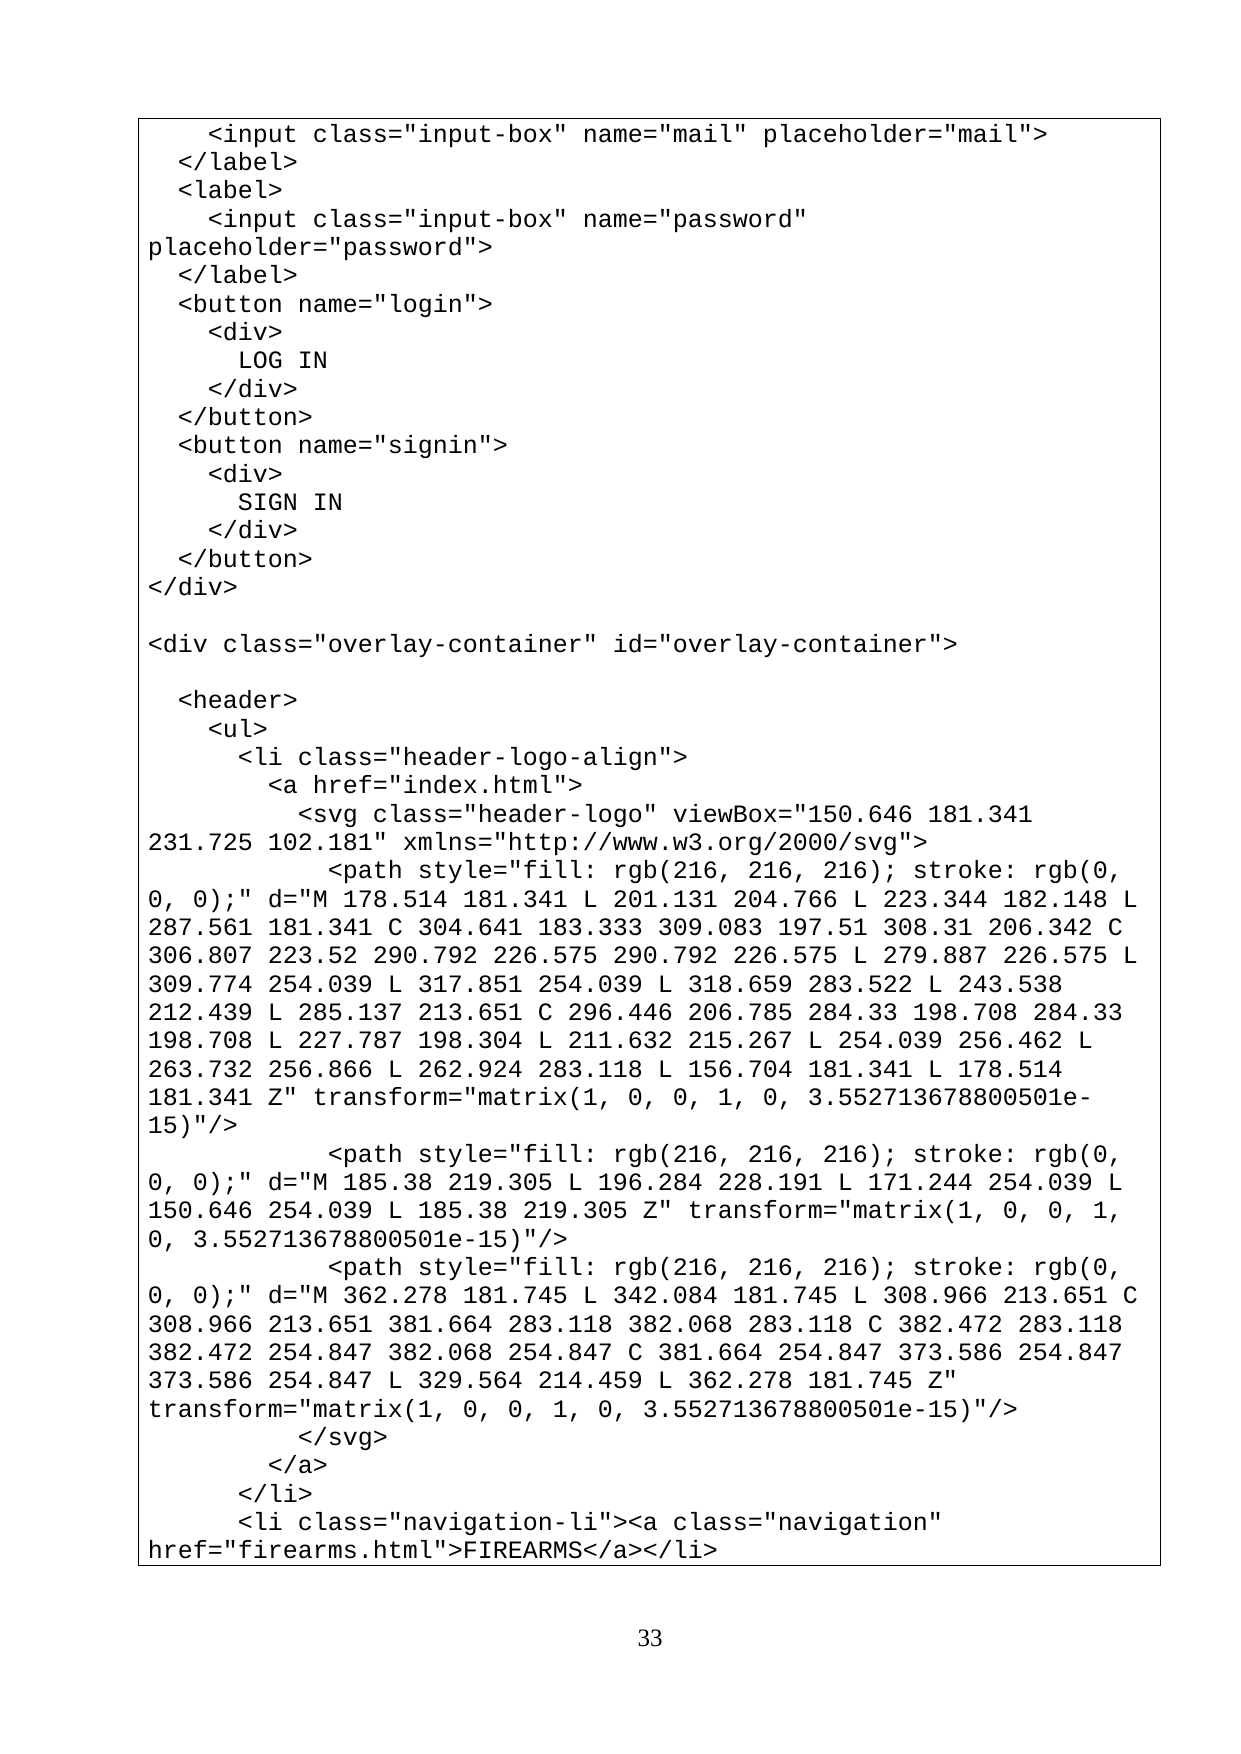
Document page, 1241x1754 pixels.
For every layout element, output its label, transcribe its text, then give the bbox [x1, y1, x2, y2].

text <input class="input-box" name="password" placeholder="password"> [148, 206, 1152, 263]
text <button name="signin"> [148, 433, 1152, 461]
text <input class="input-box" name="mail" placeholder="mail"> [139, 119, 1160, 149]
text </button> [148, 404, 1152, 433]
text <path style="fill: rgb(216, 216, 216); stroke: rgb(0, 0, 0);" d="M 178.514 181.341 L 201.131 204.766 L 223.344 182.148 L 287.561 181.341 C 304.641 183.333 309.083 197.51 308.31 206.342 C 306.807 223.52 290.792 226.575 290.792 226.575 L 279.887 226.575 L 309.774 254.039 L 317.851 254.039 L 318.659 283.522 L 243.538 212.439 L 285.137 213.651 C 296.446 206.785 284.33 198.708 284.33 198.708 L 227.787 198.304 L 211.632 215.267 L 254.039 256.462 L 263.732 256.866 L 262.924 283.118 L 156.704 181.341 L 178.514 181.341 Z" transform="matrix(1, 0, 0, 1, 0, 3.552713678800501e-15)"/> [148, 858, 1152, 1141]
text <svg class="header-logo" viewBox="150.646 181.341 231.725 102.181" xmlns="http://www.w3.org/2000/svg"> [148, 801, 1152, 858]
text <button name="login"> [148, 291, 1152, 319]
text </label> [148, 263, 1152, 291]
text </a> [148, 1453, 1152, 1481]
text </div> [148, 376, 1152, 404]
text <header> [148, 688, 1152, 716]
text <ul> [148, 716, 1152, 744]
text <path style="fill: rgb(216, 216, 216); stroke: rgb(0, 0, 0);" d="M 362.278 181.745 L 342.084 181.745 L 308.966 213.651 C 308.966 213.651 381.664 283.118 382.068 283.118 C 382.472 283.118 382.472 254.847 382.068 254.847 C 381.664 254.847 373.586 254.847 373.586 254.847 L 329.564 214.459 L 362.278 181.745 Z" transform="matrix(1, 0, 0, 1, 0, 3.552713678800501e-15)"/> [148, 1254, 1152, 1424]
text </div> [148, 574, 1152, 603]
text </div> [148, 518, 1152, 546]
text <li class="header-logo-align"> [148, 744, 1152, 773]
text <label> [148, 178, 1152, 206]
text <path style="fill: rgb(216, 216, 216); stroke: rgb(0, 0, 0);" d="M 185.38 219.305 L 196.284 228.191 L 171.244 254.039 L 150.646 254.039 L 185.38 219.305 Z" transform="matrix(1, 0, 0, 1, 0, 3.552713678800501e-15)"/> [148, 1141, 1152, 1254]
text </button> [148, 546, 1152, 574]
text </svg> [148, 1424, 1152, 1453]
text <a href="index.html"> [148, 773, 1152, 801]
text </label> [148, 149, 1152, 178]
text <div> [148, 461, 1152, 489]
text LOG IN [148, 348, 1152, 376]
text <div> [148, 319, 1152, 348]
text SIGN IN [148, 489, 1152, 518]
text </li> [148, 1481, 1152, 1509]
text <li class="navigation-li"><a class="navigation" href="firearms.html">FIREARMS</a></li> [148, 1509, 1152, 1565]
text <div class="overlay-container" id="overlay-container"> [148, 631, 1152, 659]
